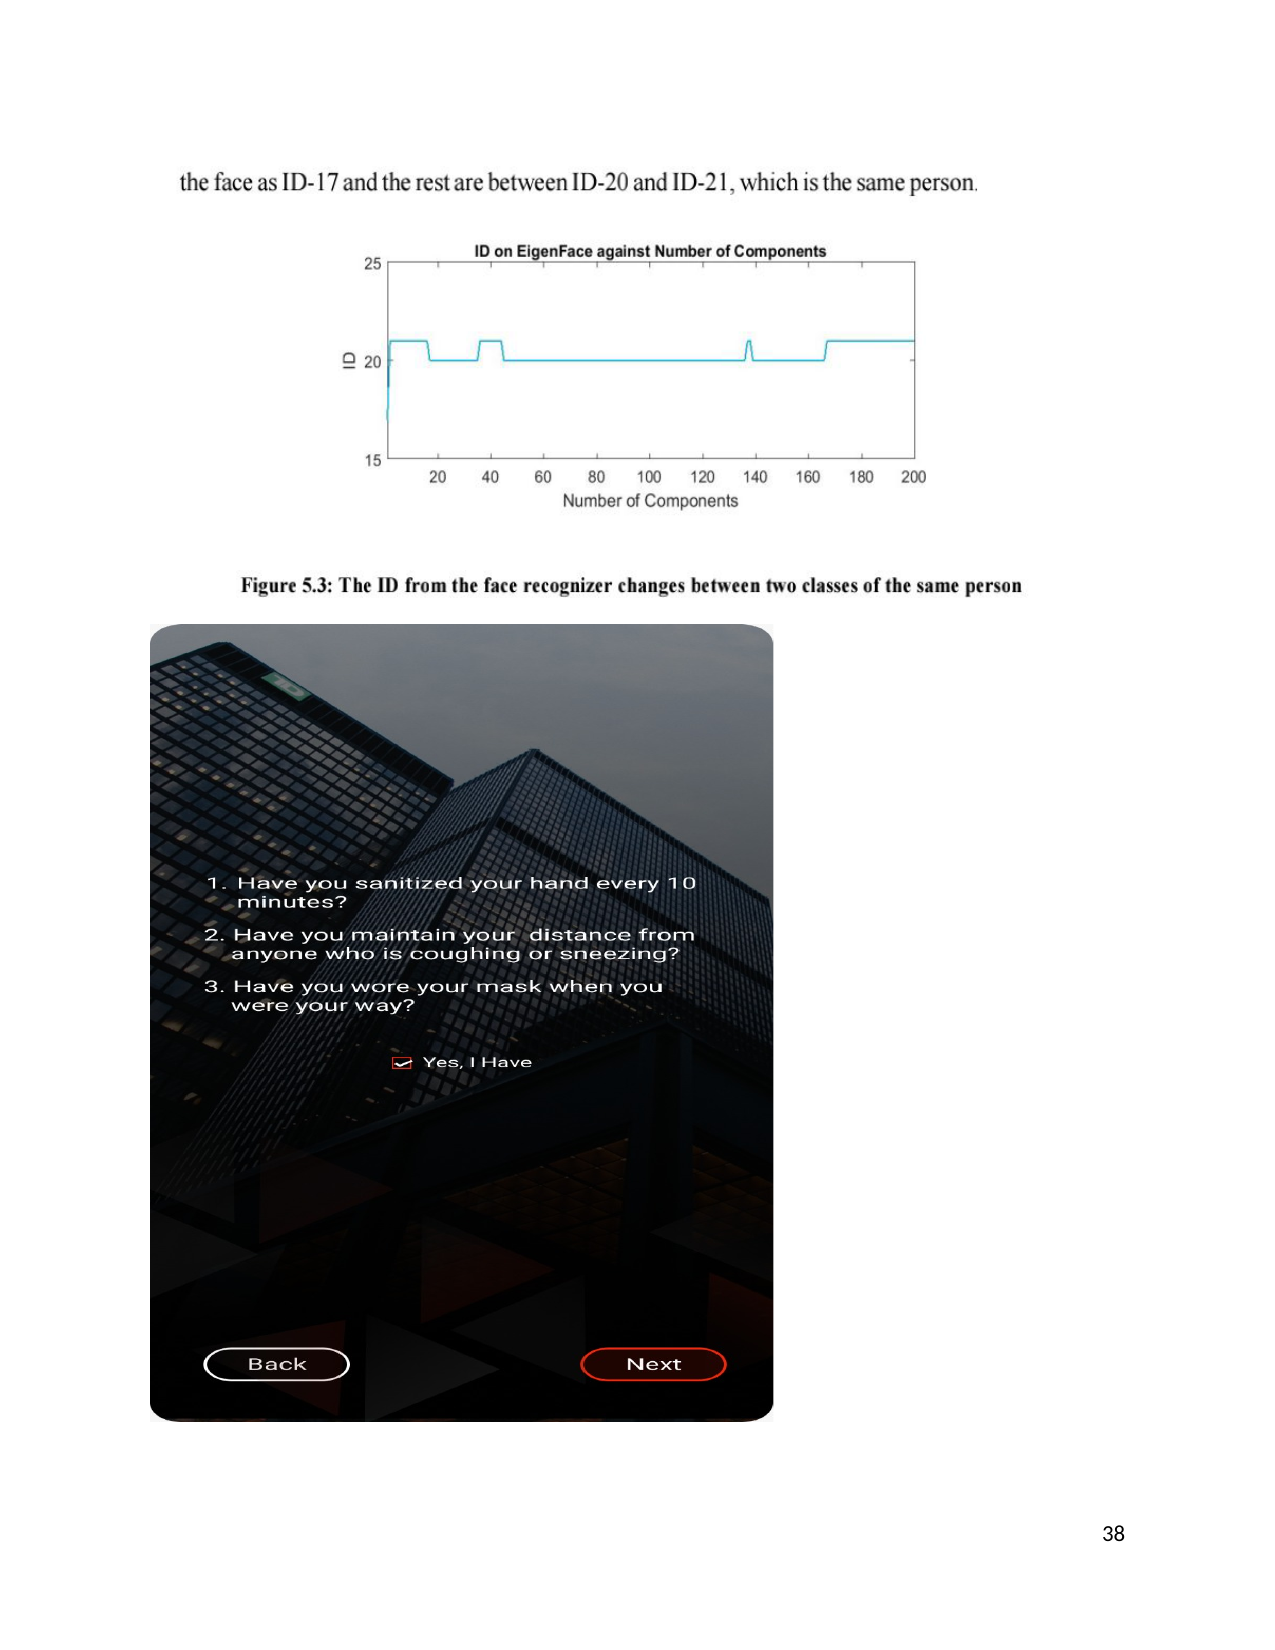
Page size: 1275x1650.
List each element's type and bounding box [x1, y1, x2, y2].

picture [150, 624, 774, 1422]
